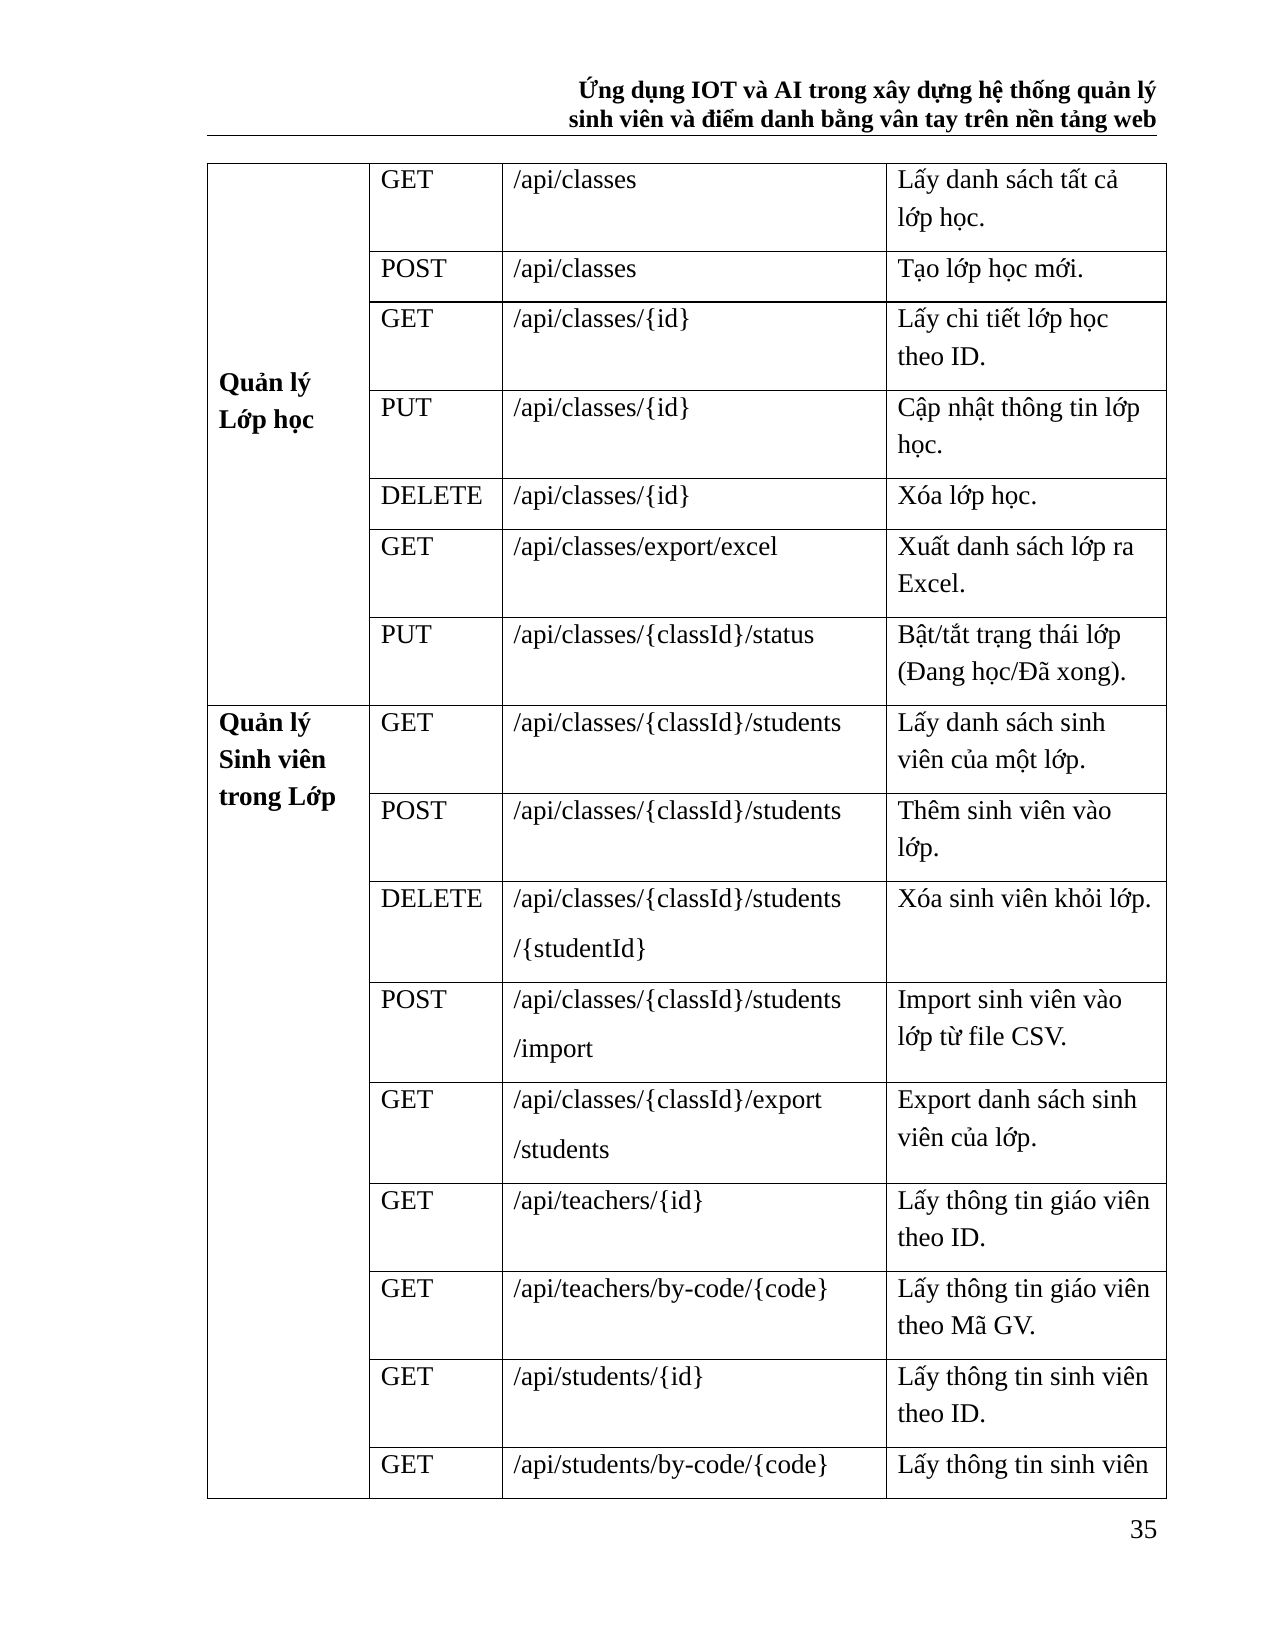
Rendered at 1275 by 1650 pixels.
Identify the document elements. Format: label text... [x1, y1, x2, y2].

table_cell /api/classes/{id} [503, 303, 886, 389]
table_cell /api/classes/{classId}/students [503, 706, 886, 793]
table_cell Bật/tắt trạng thái lớp (Đang học/Đã xong). [887, 618, 1166, 705]
table_cell Lấy danh sách tất cả lớp học. [887, 164, 1166, 251]
table_cell GET [370, 164, 502, 251]
table_cell /api/students/{id} [503, 1360, 886, 1447]
table_cell /api/teachers/{id} [503, 1184, 886, 1271]
table_cell DELETE [370, 882, 502, 982]
table_cell /api/classes/{id} [503, 391, 886, 478]
table_cell /api/classes/export/excel [503, 530, 886, 617]
table_cell Lấy danh sách sinh viên của một lớp. [887, 706, 1166, 793]
table_cell Quản lý Lớp học [208, 164, 369, 705]
table_cell Thêm sinh viên vào lớp. [887, 794, 1166, 881]
table_cell /api/classes/{classId}/students [503, 794, 886, 881]
table_cell Lấy thông tin giáo viên theo ID. [887, 1184, 1166, 1271]
table_cell Xóa sinh viên khỏi lớp. [887, 882, 1166, 982]
table_cell Lấy chi tiết lớp học theo ID. [887, 303, 1166, 389]
table_cell Export danh sách sinh viên của lớp. [887, 1083, 1166, 1183]
table_cell GET [370, 530, 502, 617]
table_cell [887, 1448, 1166, 1498]
table_cell Tạo lớp học mới. [887, 252, 1166, 301]
table_cell PUT [370, 391, 502, 478]
table_cell Lấy thông tin sinh viên theo ID. [887, 1360, 1166, 1447]
table_cell GET [370, 1360, 502, 1447]
table_cell Xóa lớp học. [887, 479, 1166, 528]
table_cell /api/classes/{classId}/status [503, 618, 886, 705]
table_cell GET [370, 1272, 502, 1359]
table_cell /api/classes [503, 164, 886, 251]
table_cell /api/classes/{classId}/students /{studentId} [503, 882, 886, 982]
table_cell /api/classes [503, 252, 886, 301]
table_cell PUT [370, 618, 502, 705]
table_cell Import sinh viên vào lớp từ file CSV. [887, 983, 1166, 1082]
table_cell /api/classes/{id} [503, 479, 886, 528]
table_cell /api/teachers/by-code/{code} [503, 1272, 886, 1359]
table_cell Lấy thông tin giáo viên theo Mã GV. [887, 1272, 1166, 1359]
table_cell Quản lý Sinh viên trong Lớp [208, 706, 369, 1498]
table_cell Xuất danh sách lớp ra Excel. [887, 530, 1166, 617]
table_cell GET [370, 1184, 502, 1271]
table_cell POST [370, 983, 502, 1082]
table_cell GET [370, 706, 502, 793]
table_cell POST [370, 252, 502, 301]
table_cell DELETE [370, 479, 502, 528]
table_cell GET [370, 1448, 502, 1498]
table_cell /api/classes/{classId}/students /import [503, 983, 886, 1082]
table_cell GET [370, 1083, 502, 1183]
table_cell /api/classes/{classId}/export /students [503, 1083, 886, 1183]
table_cell GET [370, 303, 502, 389]
table_cell Cập nhật thông tin lớp học. [887, 391, 1166, 478]
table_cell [503, 1448, 886, 1498]
table_cell POST [370, 794, 502, 881]
